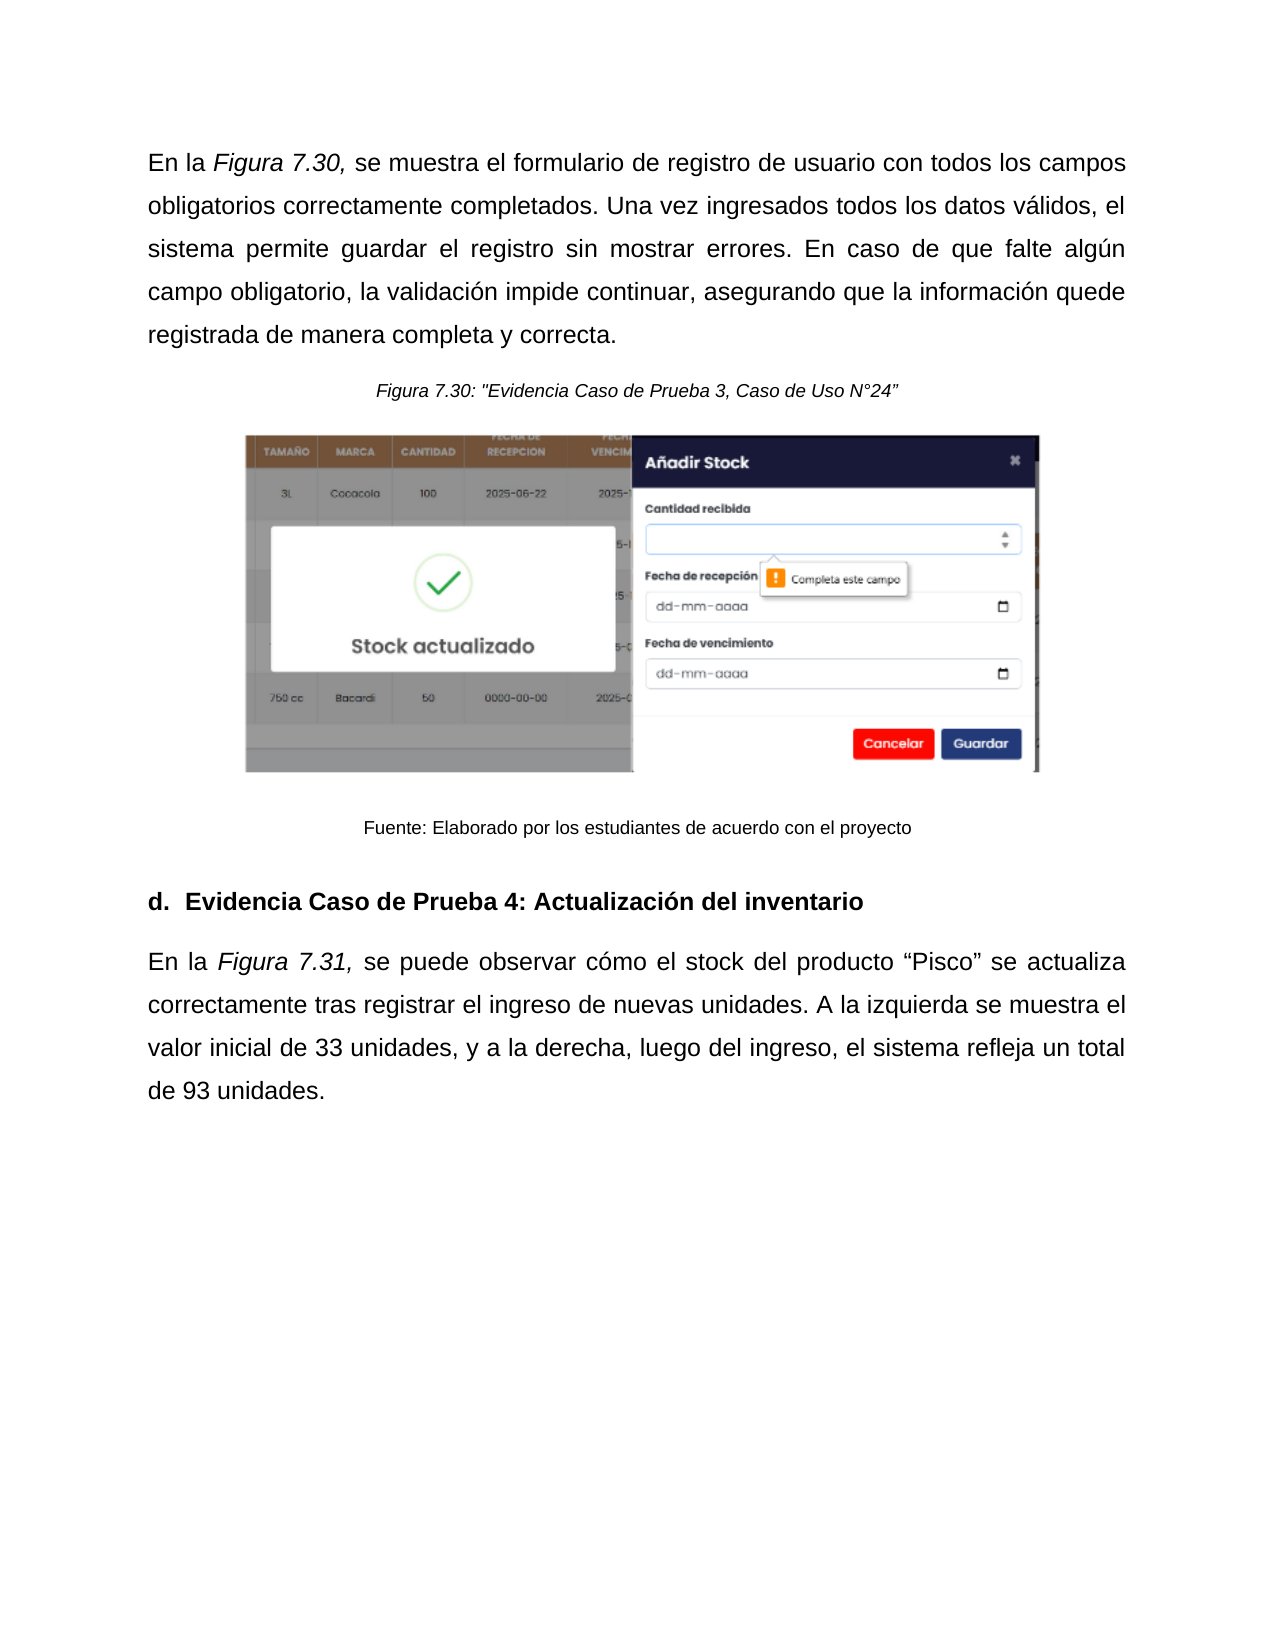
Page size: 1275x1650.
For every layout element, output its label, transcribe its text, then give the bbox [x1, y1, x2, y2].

text Fuente: Elaborado por los estudiantes de acuerdo con el proyecto [148, 817, 1127, 839]
picture [233, 422, 1042, 786]
text Figura 7.30: "Evidencia Caso de Prueba 3, Caso de Uso N°24” [148, 380, 1127, 402]
list Evidencia Caso de Prueba 4: Actualización del inventario [148, 887, 1127, 916]
text En la Figura 7.30, se muestra el formulario de registro de usuario con todos los campos obligatorios correctamente completados. Una vez ingresados todos los datos válidos, el sistema permite guardar el registro sin mostrar errores. En caso de que falte algún campo obligatorio, la validación impide continuar, asegurando que la información quede registrada de manera completa y correcta. [148, 148, 1127, 349]
text En la Figura 7.31, se puede observar cómo el stock del producto “Pisco” se actualiza correctamente tras registrar el ingreso de nuevas unidades. A la izquierda se muestra el valor inicial de 33 unidades, y a la derecha, luego del ingreso, el sistema refleja un total de 93 unidades. [148, 947, 1127, 1105]
